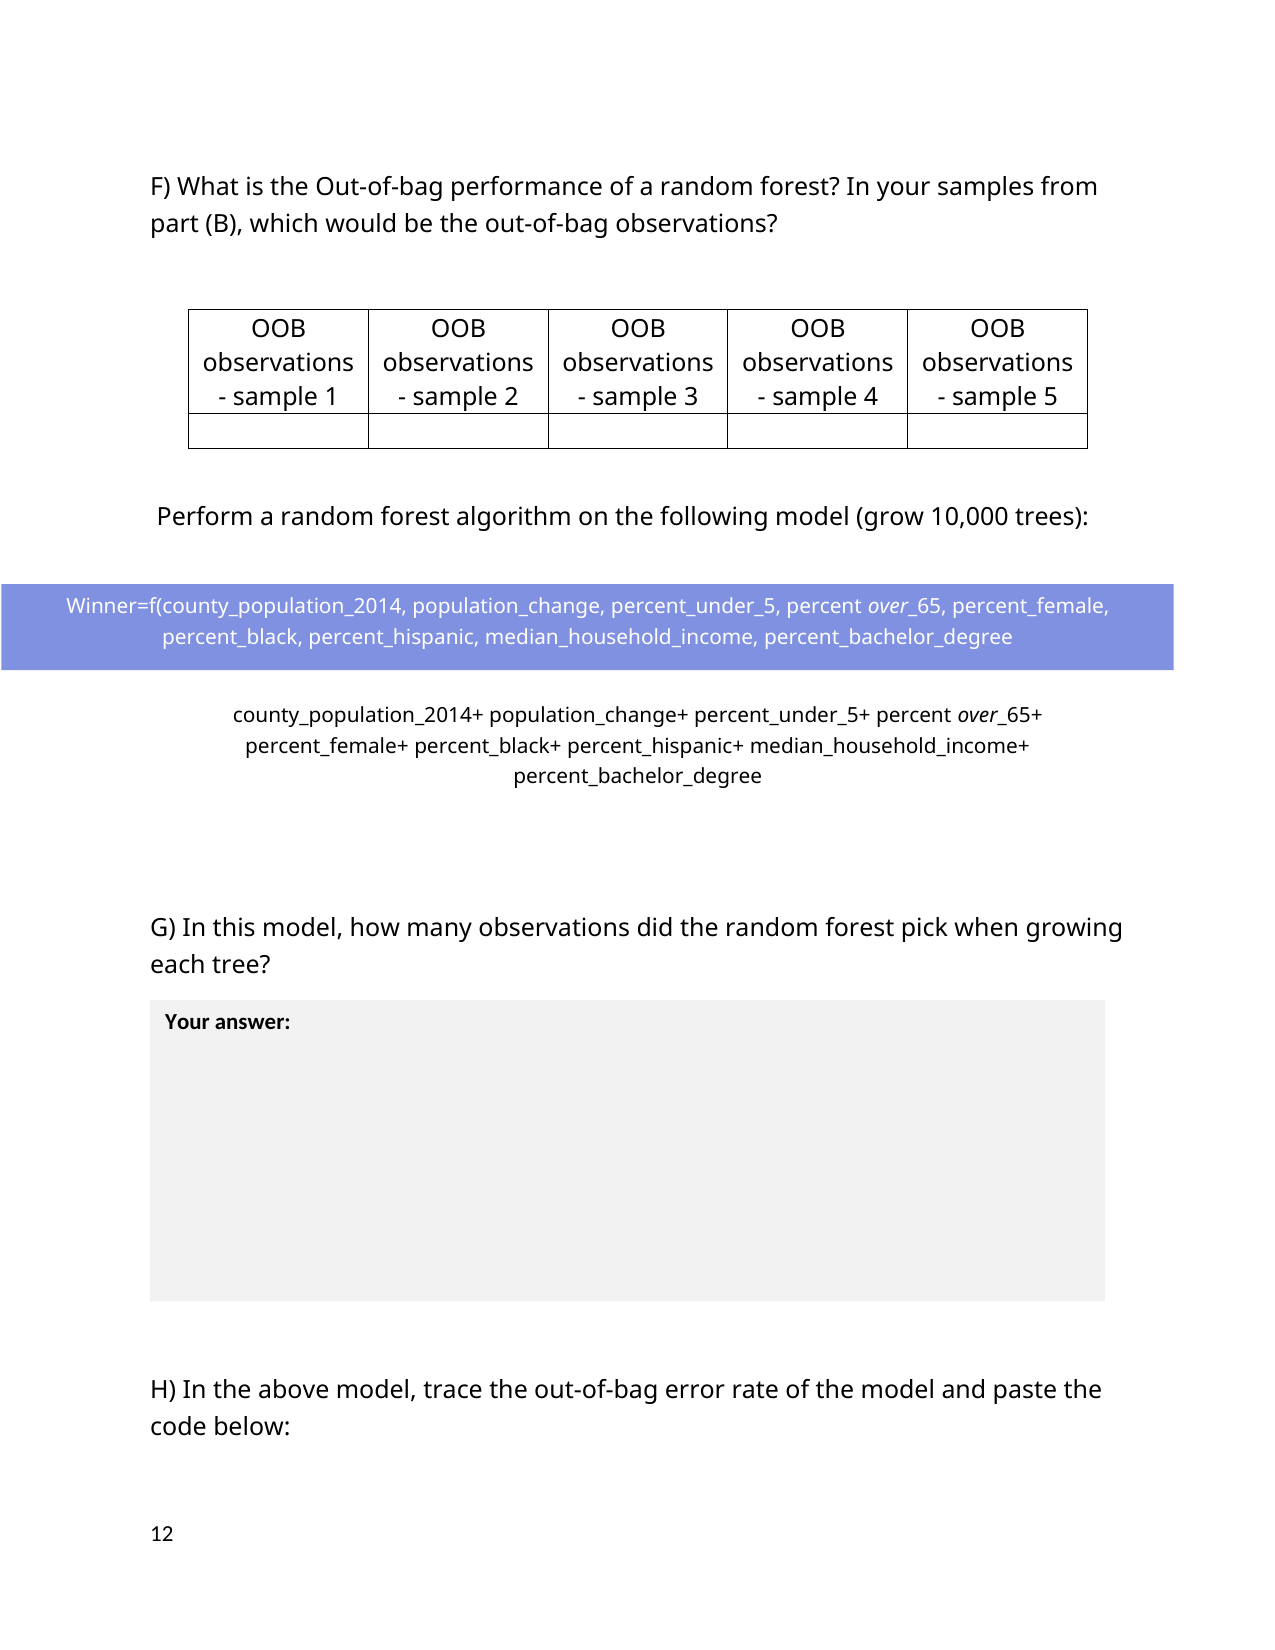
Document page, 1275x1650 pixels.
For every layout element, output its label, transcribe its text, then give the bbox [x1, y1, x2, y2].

table_header OOB observations - sample 3 [549, 310, 727, 412]
text G) In this model, how many observations did the random forest pick when growing each tree? [150, 909, 1125, 980]
table_cell [549, 414, 727, 447]
text F) What is the Out-of-bag performance of a random forest? In your samples from part (B), which would be the out-of-bag observations? [150, 168, 1125, 239]
table_header OOB observations - sample 4 [728, 310, 907, 412]
table_cell [728, 414, 907, 447]
table_cell [369, 414, 548, 447]
table_header OOB observations - sample 2 [369, 310, 548, 412]
text county_population_2014+ population_change+ percent_under_5+ percent over_65+ percent_female+ percent_black+ percent_hispanic+ median_household_income+ percent_bachelor_degree [150, 671, 1125, 790]
table_header OOB observations - sample 1 [189, 310, 368, 412]
text Perform a random forest algorithm on the following model (grow 10,000 trees): [150, 499, 1125, 533]
table_header OOB observations - sample 5 [908, 310, 1087, 412]
table_cell [189, 414, 368, 447]
table_cell [908, 414, 1087, 447]
text H) In the above model, trace the out-of-bag error rate of the model and paste the code below: [150, 1371, 1125, 1442]
